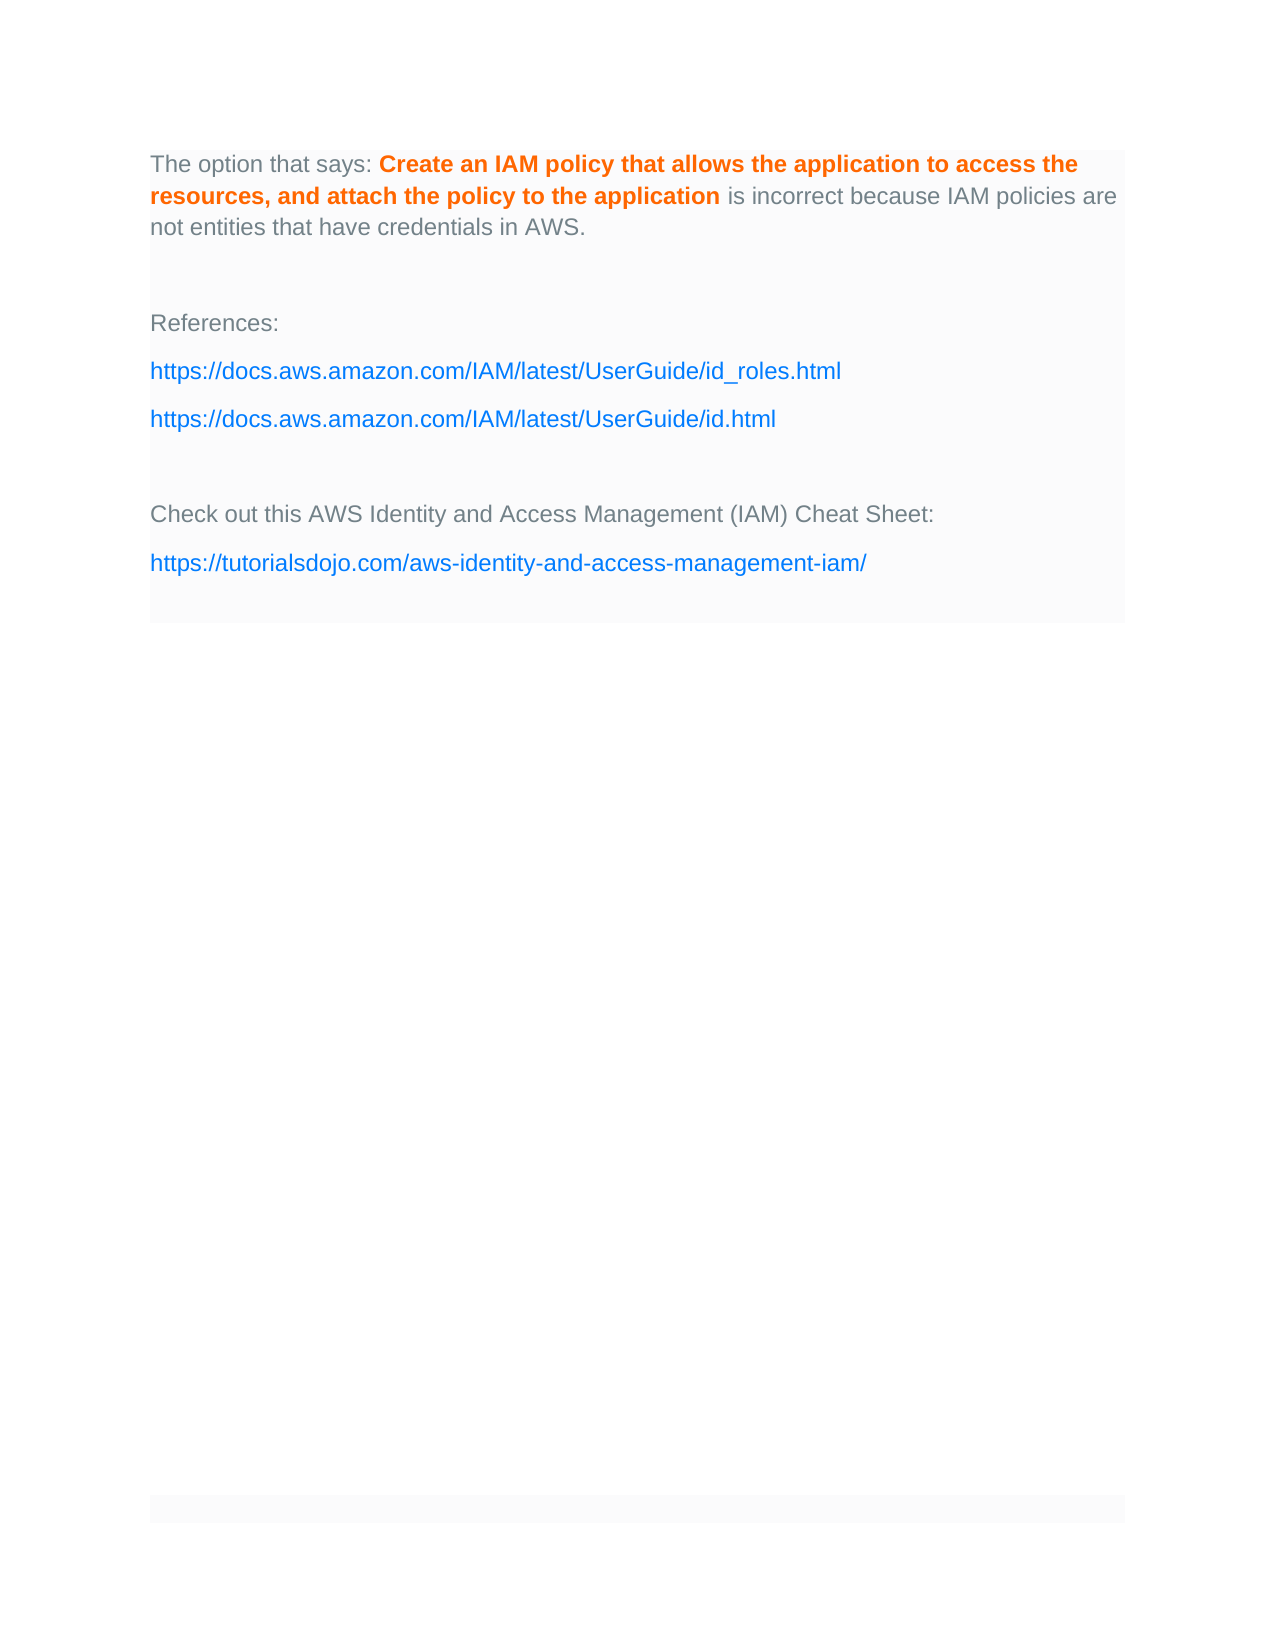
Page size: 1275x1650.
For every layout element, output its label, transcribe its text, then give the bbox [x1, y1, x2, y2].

text https://docs.aws.amazon.com/IAM/latest/UserGuide/id.html [150, 405, 1125, 433]
text https://tutorialsdojo.com/aws-identity-and-access-management-iam/ [150, 549, 1125, 576]
text The option that says: Create an IAM policy that allows the application to access the resources, and attach the policy to the application is incorrect because IAM policies are not entities that have credentials in AWS. [150, 150, 1125, 241]
text Check out this AWS Identity and Access Management (IAM) Cheat Sheet: [150, 500, 1125, 528]
text References: [150, 308, 1125, 336]
text https://docs.aws.amazon.com/IAM/latest/UserGuide/id_roles.html [150, 357, 1125, 384]
